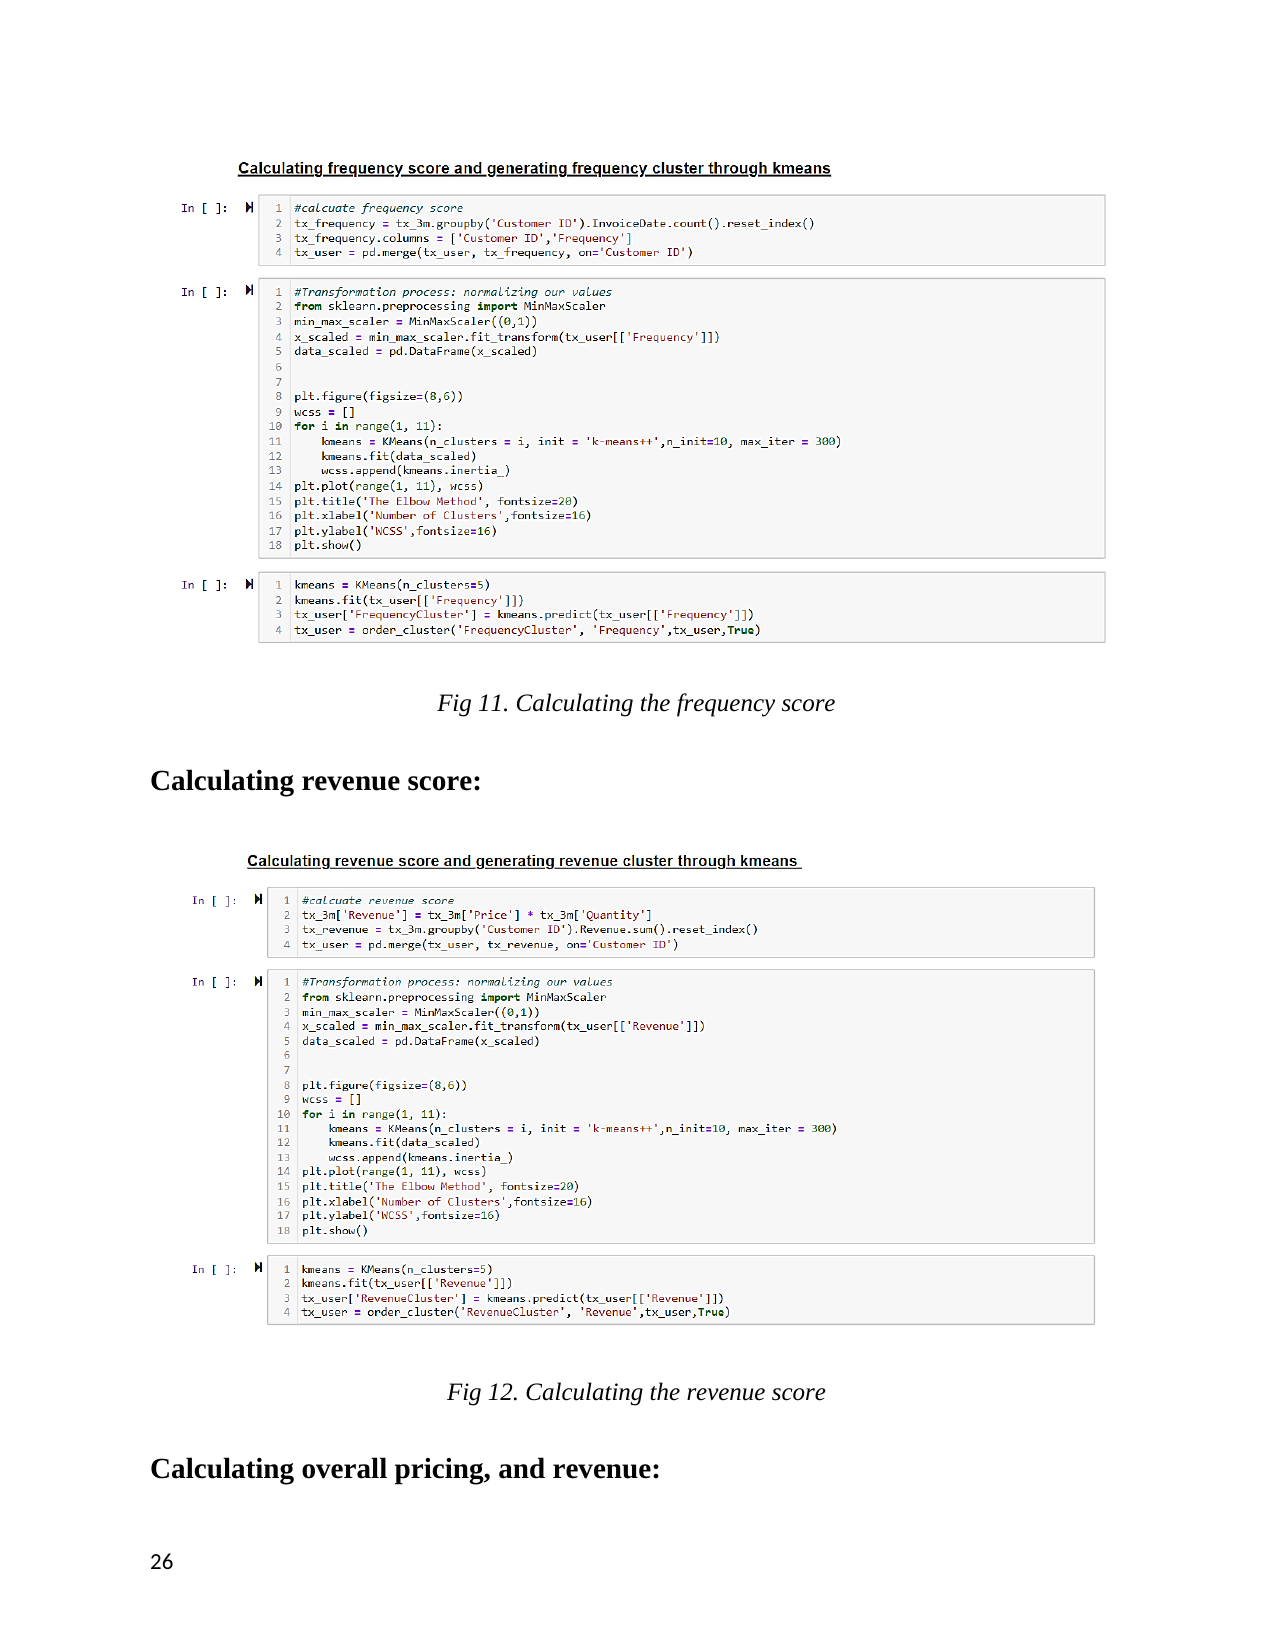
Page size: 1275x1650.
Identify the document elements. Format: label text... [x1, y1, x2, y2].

picture [171, 846, 1103, 1333]
text Fig 12. Calculating the revenue score [150, 1377, 1125, 1406]
picture [150, 150, 1113, 643]
text Calculating revenue score: [150, 763, 1125, 796]
text Fig 11. Calculating the frequency score [150, 688, 1125, 717]
text Calculating overall pricing, and revenue: [150, 1451, 1125, 1485]
